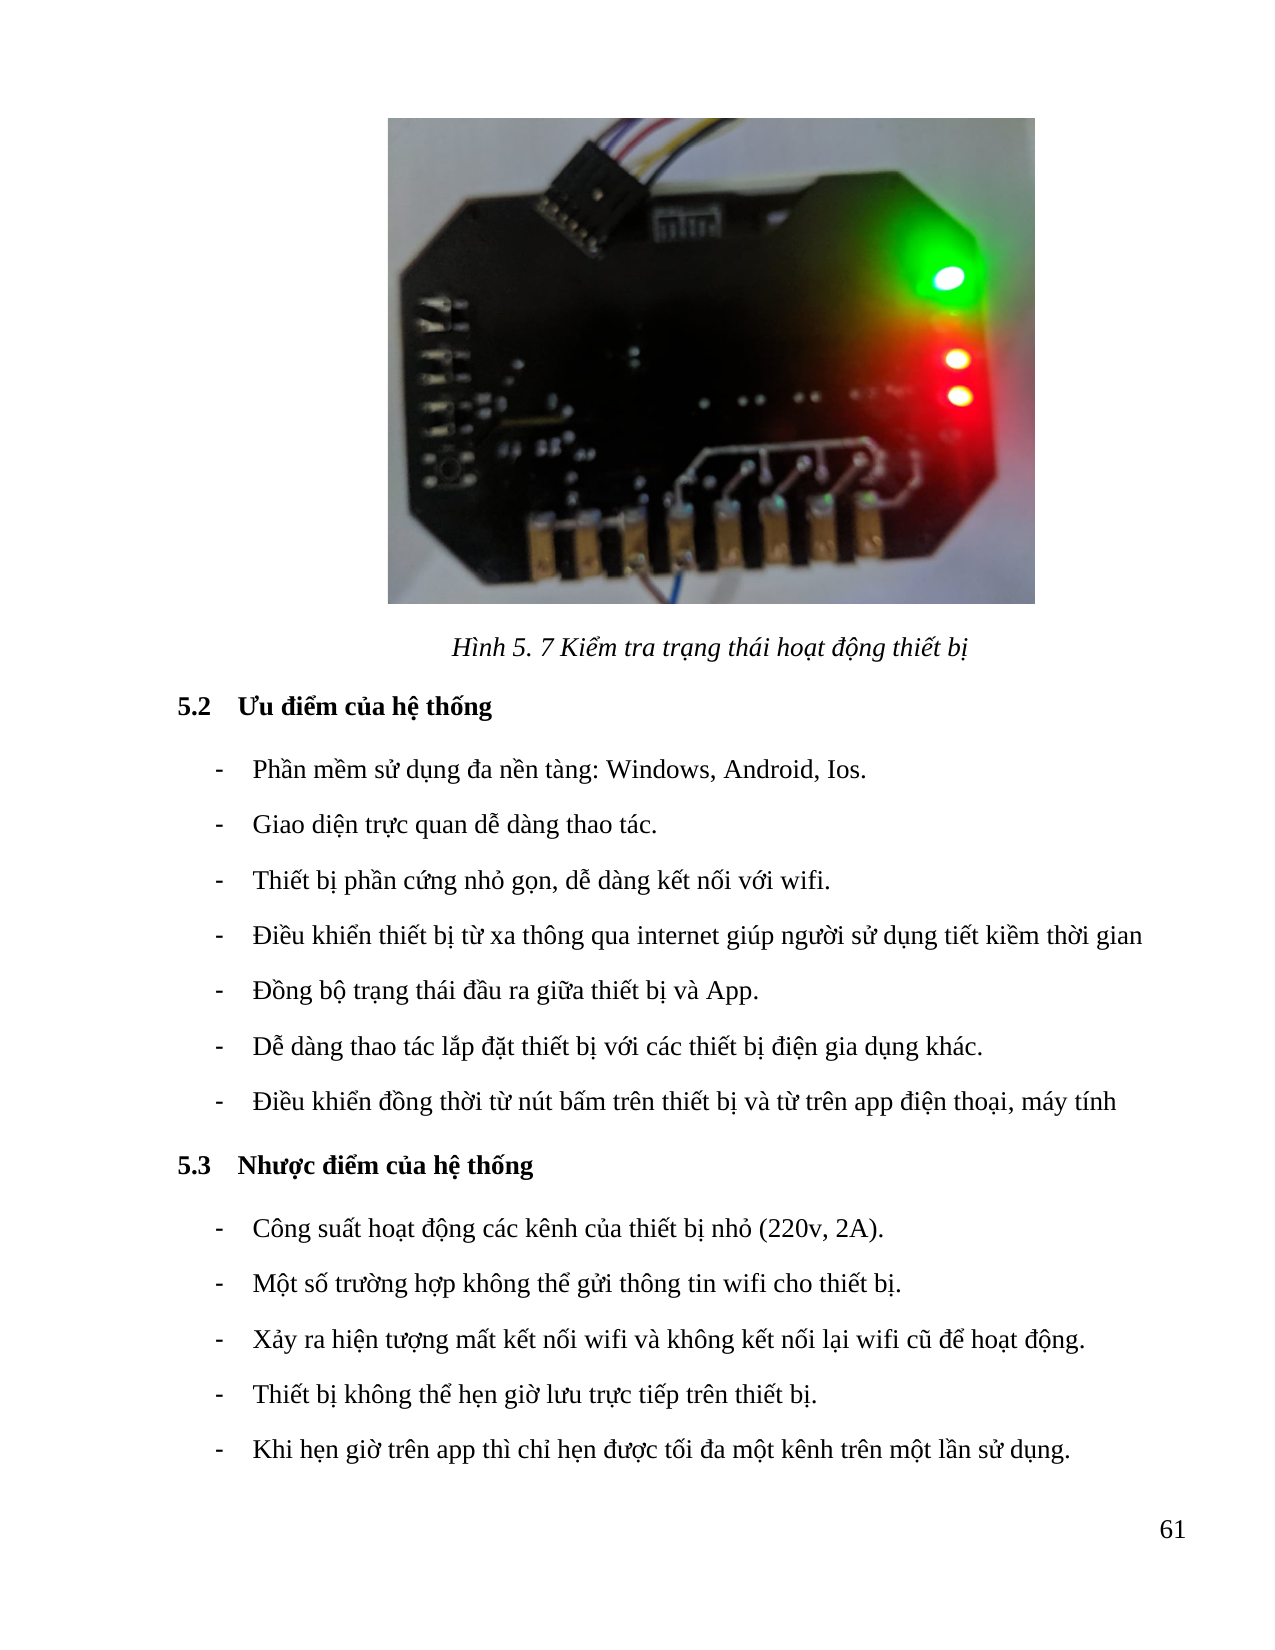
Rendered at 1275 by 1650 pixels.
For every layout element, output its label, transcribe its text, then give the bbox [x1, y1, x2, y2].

list Công suất hoạt động các kênh của thiết bị nhỏ (220v, 2A). [215, 1208, 1186, 1245]
list Điều khiển đồng thời từ nút bấm trên thiết bị và từ trên app điện thoại, máy tính [215, 1081, 1186, 1118]
list Xảy ra hiện tượng mất kết nối wifi và không kết nối lại wifi cũ để hoạt động. [215, 1319, 1186, 1356]
list Một số trường hợp không thể gửi thông tin wifi cho thiết bị. [215, 1264, 1186, 1301]
list Thiết bị phần cứng nhỏ gọn, dễ dàng kết nối với wifi. [215, 860, 1186, 897]
list Phần mềm sử dụng đa nền tàng: Windows, Android, Ios. [215, 749, 1186, 786]
subtitle Nhược điểm của hệ thống [177, 1149, 1186, 1180]
list Điều khiển thiết bị từ xa thông qua internet giúp người sử dụng tiết kiềm thời gian [215, 916, 1186, 952]
list Dễ dàng thao tác lắp đặt thiết bị với các thiết bị điện gia dụng khác. [215, 1026, 1186, 1063]
list Khi hẹn giờ trên app thì chỉ hẹn được tối đa một kênh trên một lần sử dụng. [215, 1430, 1186, 1467]
text Hình 5. 7 Kiểm tra trạng thái hoạt động thiết bị [177, 631, 1186, 662]
picture [387, 118, 1035, 604]
subtitle Ưu điểm của hệ thống [177, 690, 1186, 722]
list Đồng bộ trạng thái đầu ra giữa thiết bị và App. [215, 971, 1186, 1008]
list Giao diện trực quan dễ dàng thao tác. [215, 805, 1186, 842]
list Thiết bị không thể hẹn giờ lưu trực tiếp trên thiết bị. [215, 1374, 1186, 1411]
